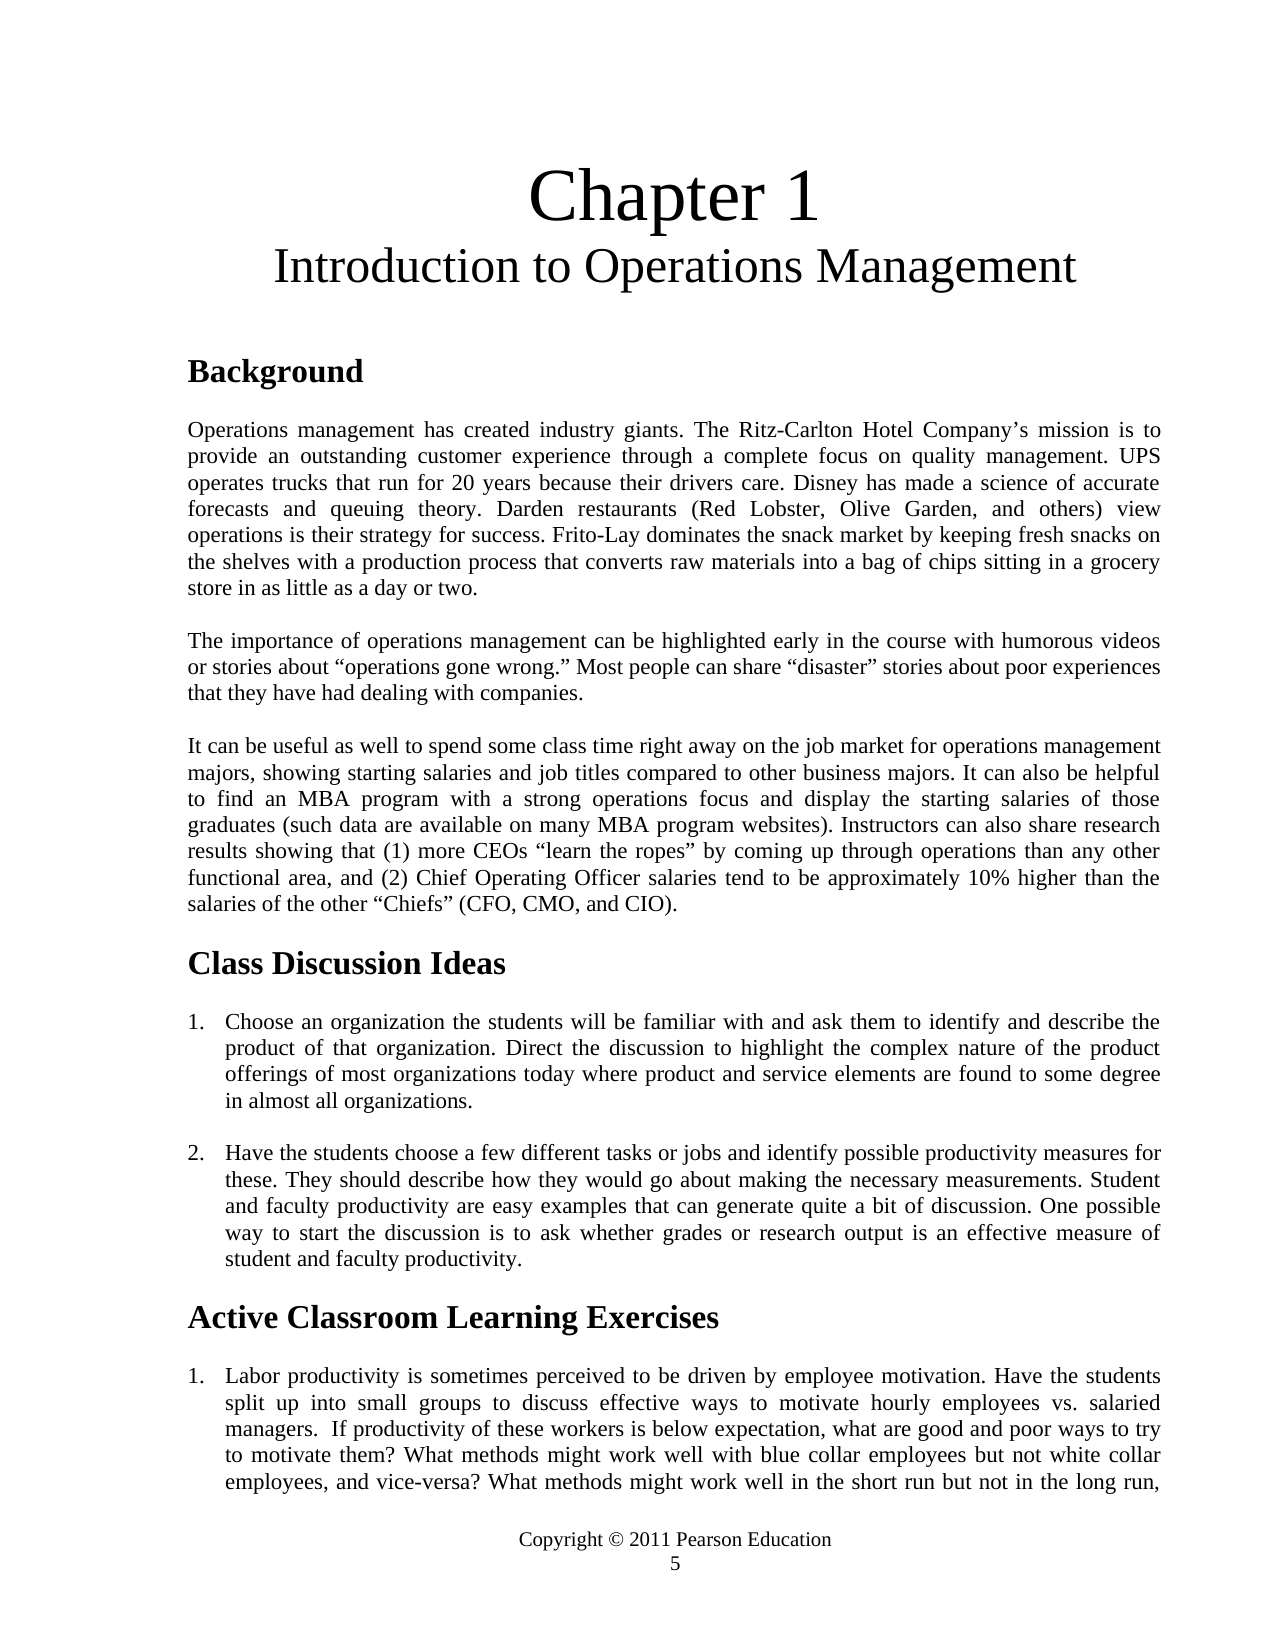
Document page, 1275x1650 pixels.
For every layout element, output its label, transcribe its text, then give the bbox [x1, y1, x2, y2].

text Chapter 1 [187, 150, 1162, 236]
text Class Discussion Ideas [187, 943, 1162, 981]
text Introduction to Operations Management [187, 236, 1162, 294]
text 2. Have the students choose a few different tasks or jobs and identify possible productivity measures for these. They should describe how they would go about making the necessary measurements. Student and faculty productivity are easy examples that can generate quite a bit of discussion. One possible way to start the discussion is to ask whether grades or research output is an effective measure of student and faculty productivity. [187, 1139, 1162, 1271]
text Active Classroom Learning Exercises [187, 1298, 1162, 1336]
text Operations management has created industry giants. The Ritz-Carlton Hotel Company’s mission is to provide an outstanding customer experience through a complete focus on quality management. UPS operates trucks that run for 20 years because their drivers care. Disney has made a science of accurate forecasts and queuing theory. Darden restaurants (Red Lobster, Olive Garden, and others) view operations is their strategy for success. Frito-Lay dominates the snack market by keeping fresh snacks on the shelves with a production process that converts raw materials into a bag of chips sitting in a grocery store in as little as a day or two. [187, 416, 1162, 600]
text It can be useful as well to spend some class time right away on the job market for operations management majors, showing starting salaries and job titles compared to other business majors. It can also be helpful to find an MBA program with a strong operations focus and display the starting salaries of those graduates (such data are available on many MBA program websites). Instructors can also share research results showing that (1) more CEOs “learn the ropes” by coming up through operations than any other functional area, and (2) Chief Operating Officer salaries tend to be approximately 10% higher than the salaries of the other “Chiefs” (CFO, CMO, and CIO). [187, 732, 1162, 917]
text The importance of operations management can be highlighted early in the course with humorous videos or stories about “operations gone wrong.” Most people can share “disaster” stories about poor experiences that they have had dealing with companies. [187, 627, 1162, 706]
text Background [187, 351, 1162, 389]
text 1. Choose an organization the students will be familiar with and ask them to identify and describe the product of that organization. Direct the discussion to highlight the complex nature of the product offerings of most organizations today where product and service elements are found to some degree in almost all organizations. [187, 1008, 1162, 1113]
